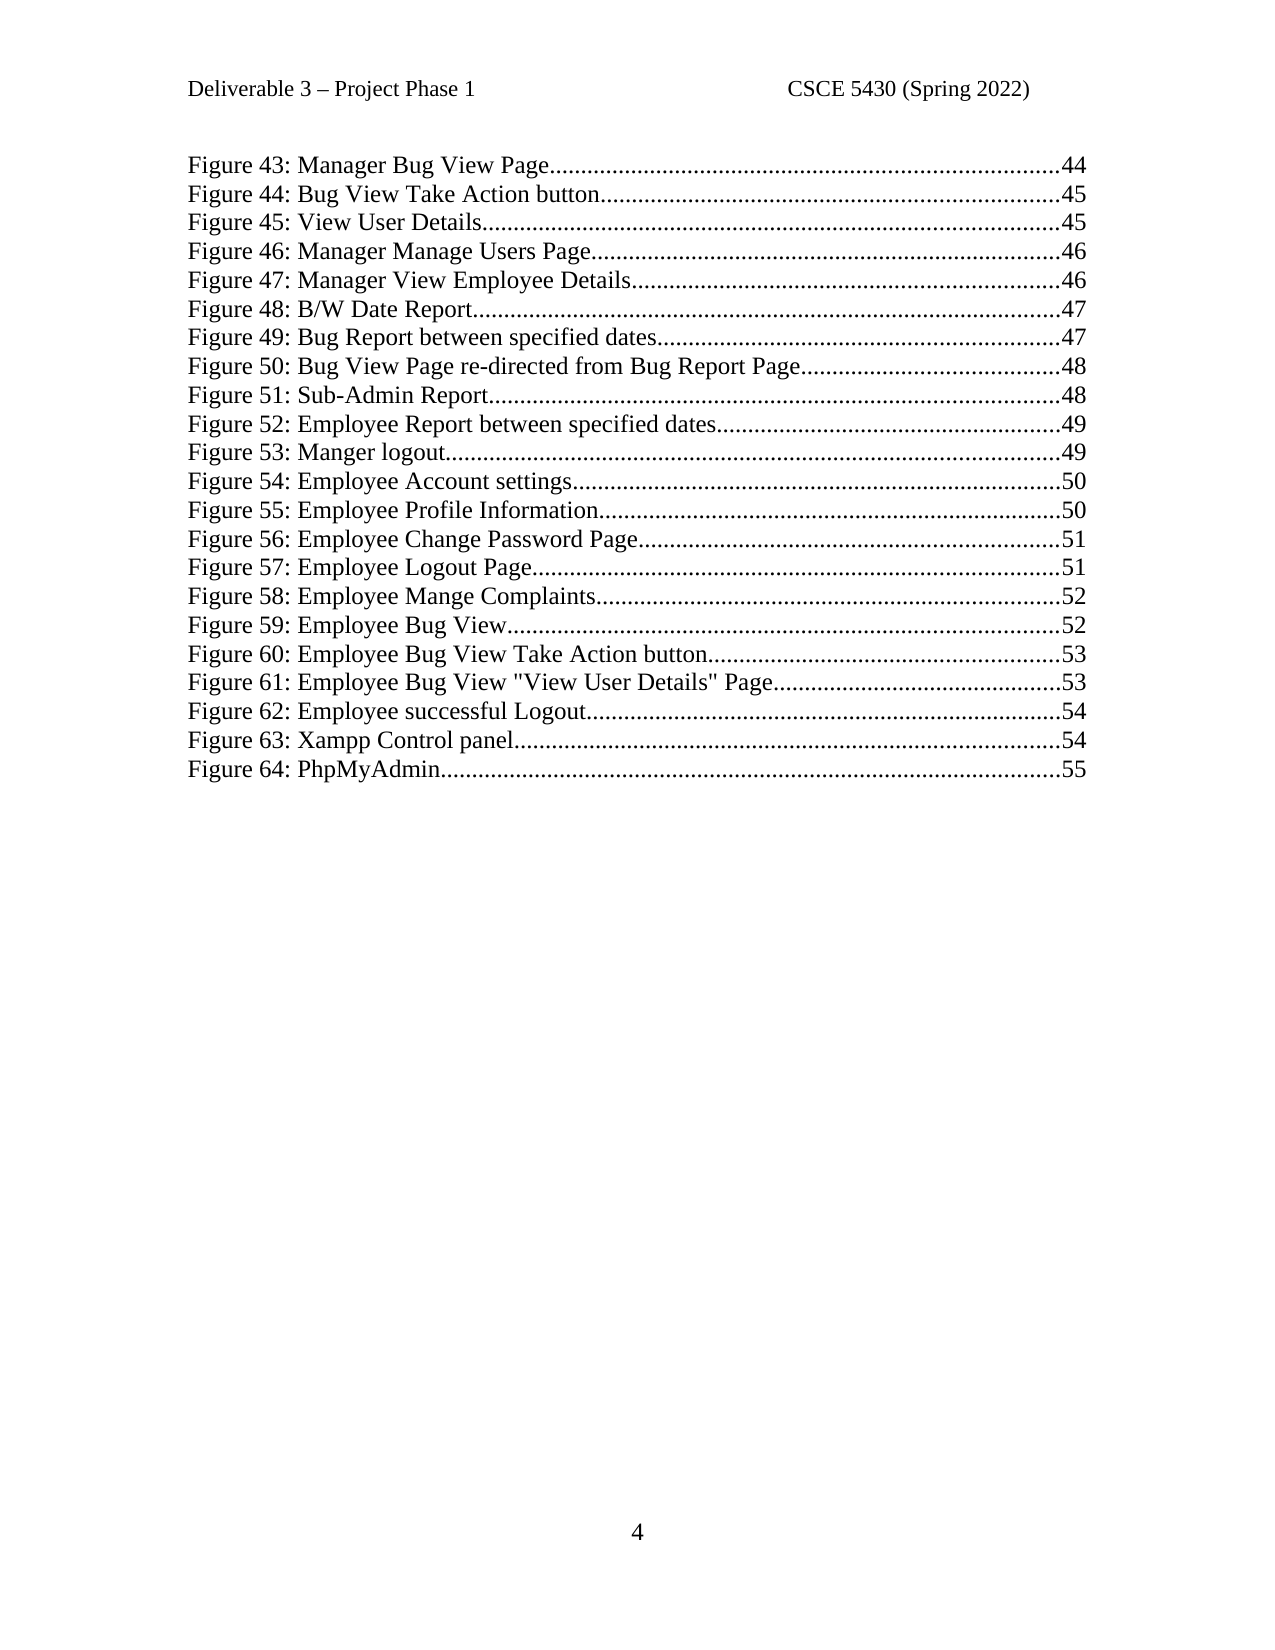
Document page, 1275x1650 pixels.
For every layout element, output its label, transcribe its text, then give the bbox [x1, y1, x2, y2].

text Figure 53: Manger logout 49 [187, 437, 1087, 466]
text Figure 47: Manager View Employee Details 46 [187, 265, 1087, 294]
text Figure 45: View User Details 45 [187, 207, 1087, 236]
text Figure 59: Employee Bug View 52 [187, 610, 1087, 639]
text Figure 60: Employee Bug View Take Action button 53 [187, 639, 1087, 667]
text Figure 44: Bug View Take Action button 45 [187, 179, 1087, 207]
text Figure 57: Employee Logout Page 51 [187, 552, 1087, 581]
text Figure 56: Employee Change Password Page 51 [187, 524, 1087, 552]
text Figure 50: Bug View Page re-directed from Bug Report Page 48 [187, 351, 1087, 380]
text Figure 43: Manager Bug View Page 44 [187, 150, 1087, 179]
text Figure 46: Manager Manage Users Page 46 [187, 236, 1087, 265]
text Figure 64: PhpMyAdmin 55 [187, 754, 1087, 782]
text Figure 48: B/W Date Report 47 [187, 294, 1087, 322]
text Figure 52: Employee Report between specified dates 49 [187, 409, 1087, 437]
text Figure 54: Employee Account settings 50 [187, 466, 1087, 495]
text Figure 51: Sub-Admin Report 48 [187, 380, 1087, 409]
text Figure 49: Bug Report between specified dates 47 [187, 322, 1087, 351]
text Figure 63: Xampp Control panel 54 [187, 725, 1087, 754]
text Figure 58: Employee Mange Complaints 52 [187, 581, 1087, 610]
text Figure 62: Employee successful Logout 54 [187, 696, 1087, 725]
text Figure 55: Employee Profile Information 50 [187, 495, 1087, 524]
text Figure 61: Employee Bug View "View User Details" Page 53 [187, 667, 1087, 696]
